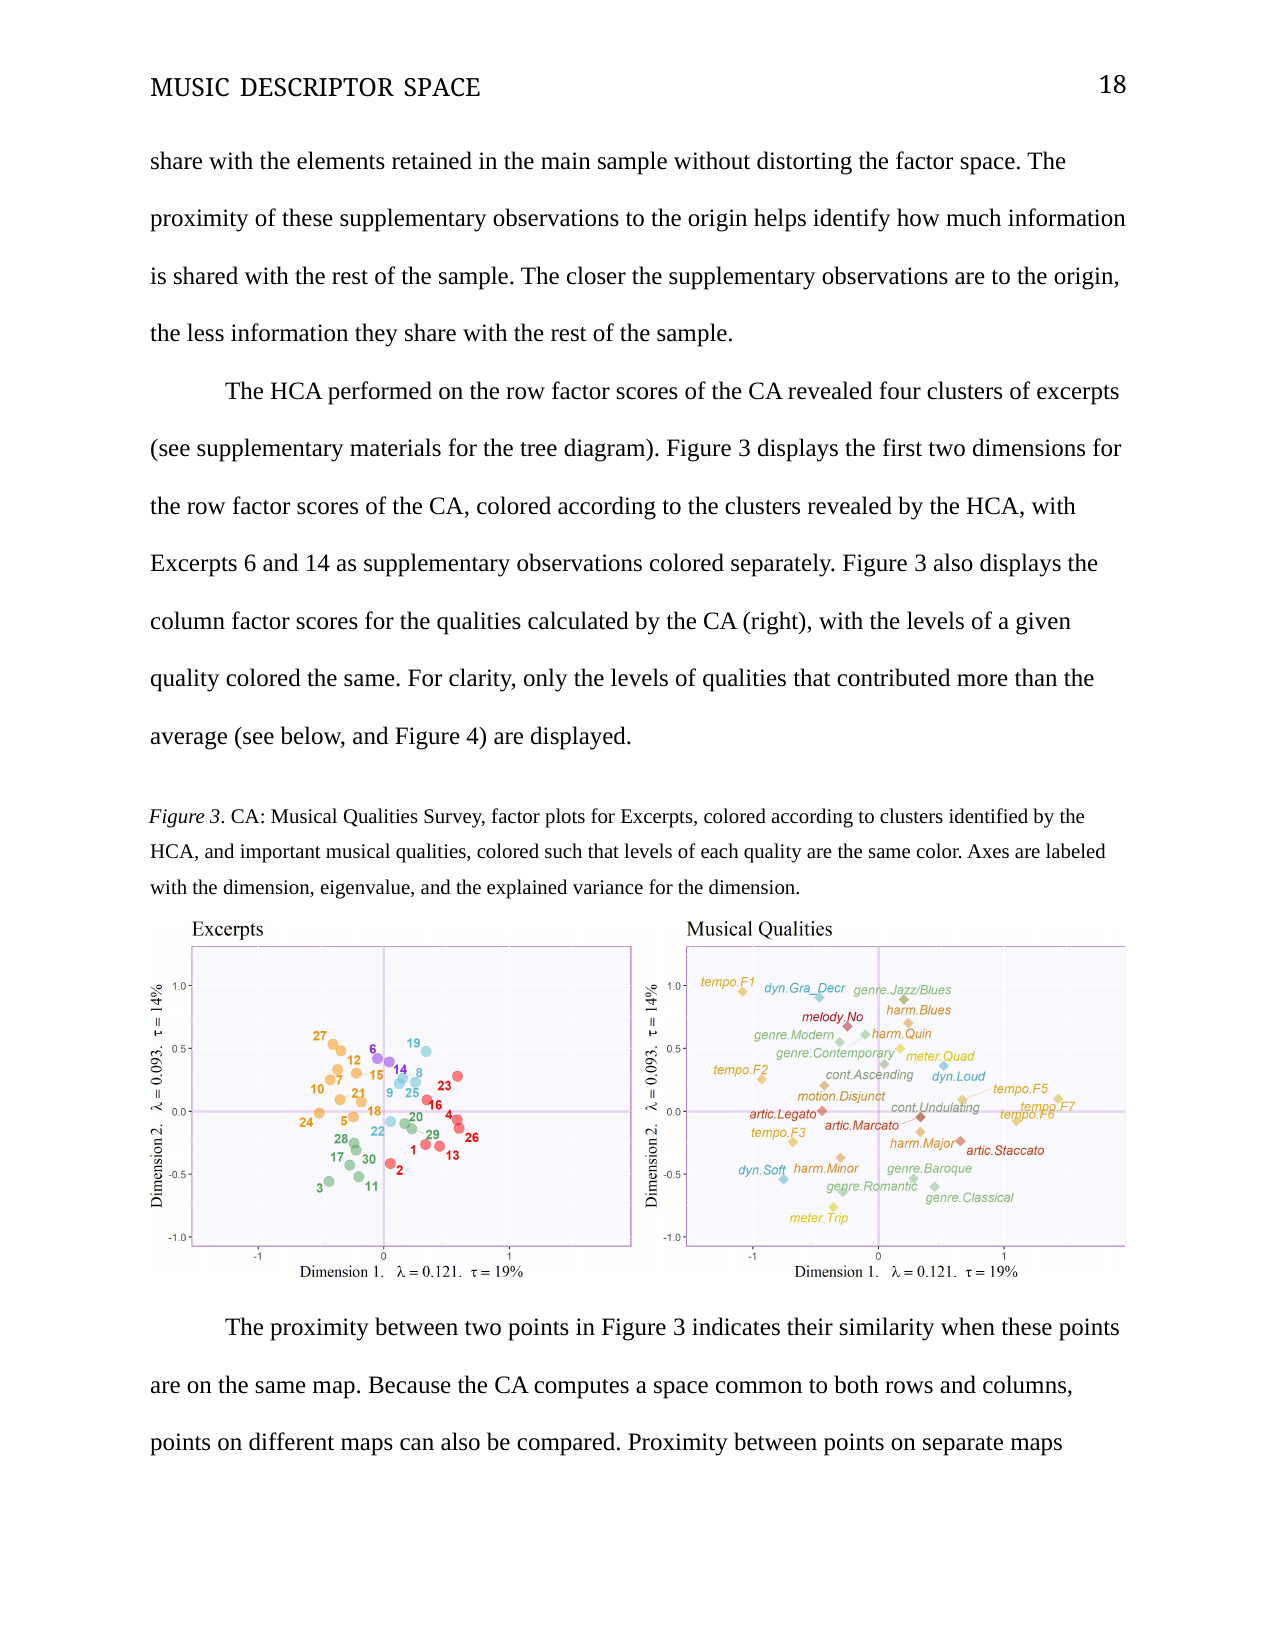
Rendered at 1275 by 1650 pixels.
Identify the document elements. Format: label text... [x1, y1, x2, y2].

text Figure 3. CA: Musical Qualities Survey, factor plots for Excerpts, colored according to clusters identified by the HCA, and important musical qualities, colored such that levels of each quality are the same color. Axes are labeled with the dimension, eigenvalue, and the explained variance for the dimension. [149, 804, 1132, 899]
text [150, 146, 1133, 347]
picture [150, 921, 1125, 1277]
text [150, 1312, 1133, 1456]
text The HCA performed on the row factor scores of the CA revealed four clusters of excerpts (see supplementary materials for the tree diagram). Figure 3 displays the first two dimensions for the row factor scores of the CA, colored according to the clusters revealed by the HCA, with Excerpts 6 and 14 as supplementary observations colored separately. Figure 3 also displays the column factor scores for the qualities calculated by the CA (right), with the levels of a given quality colored the same. For clarity, only the levels of qualities that contributed more than the average (see below, and Figure 4) are displayed. [150, 376, 1133, 749]
